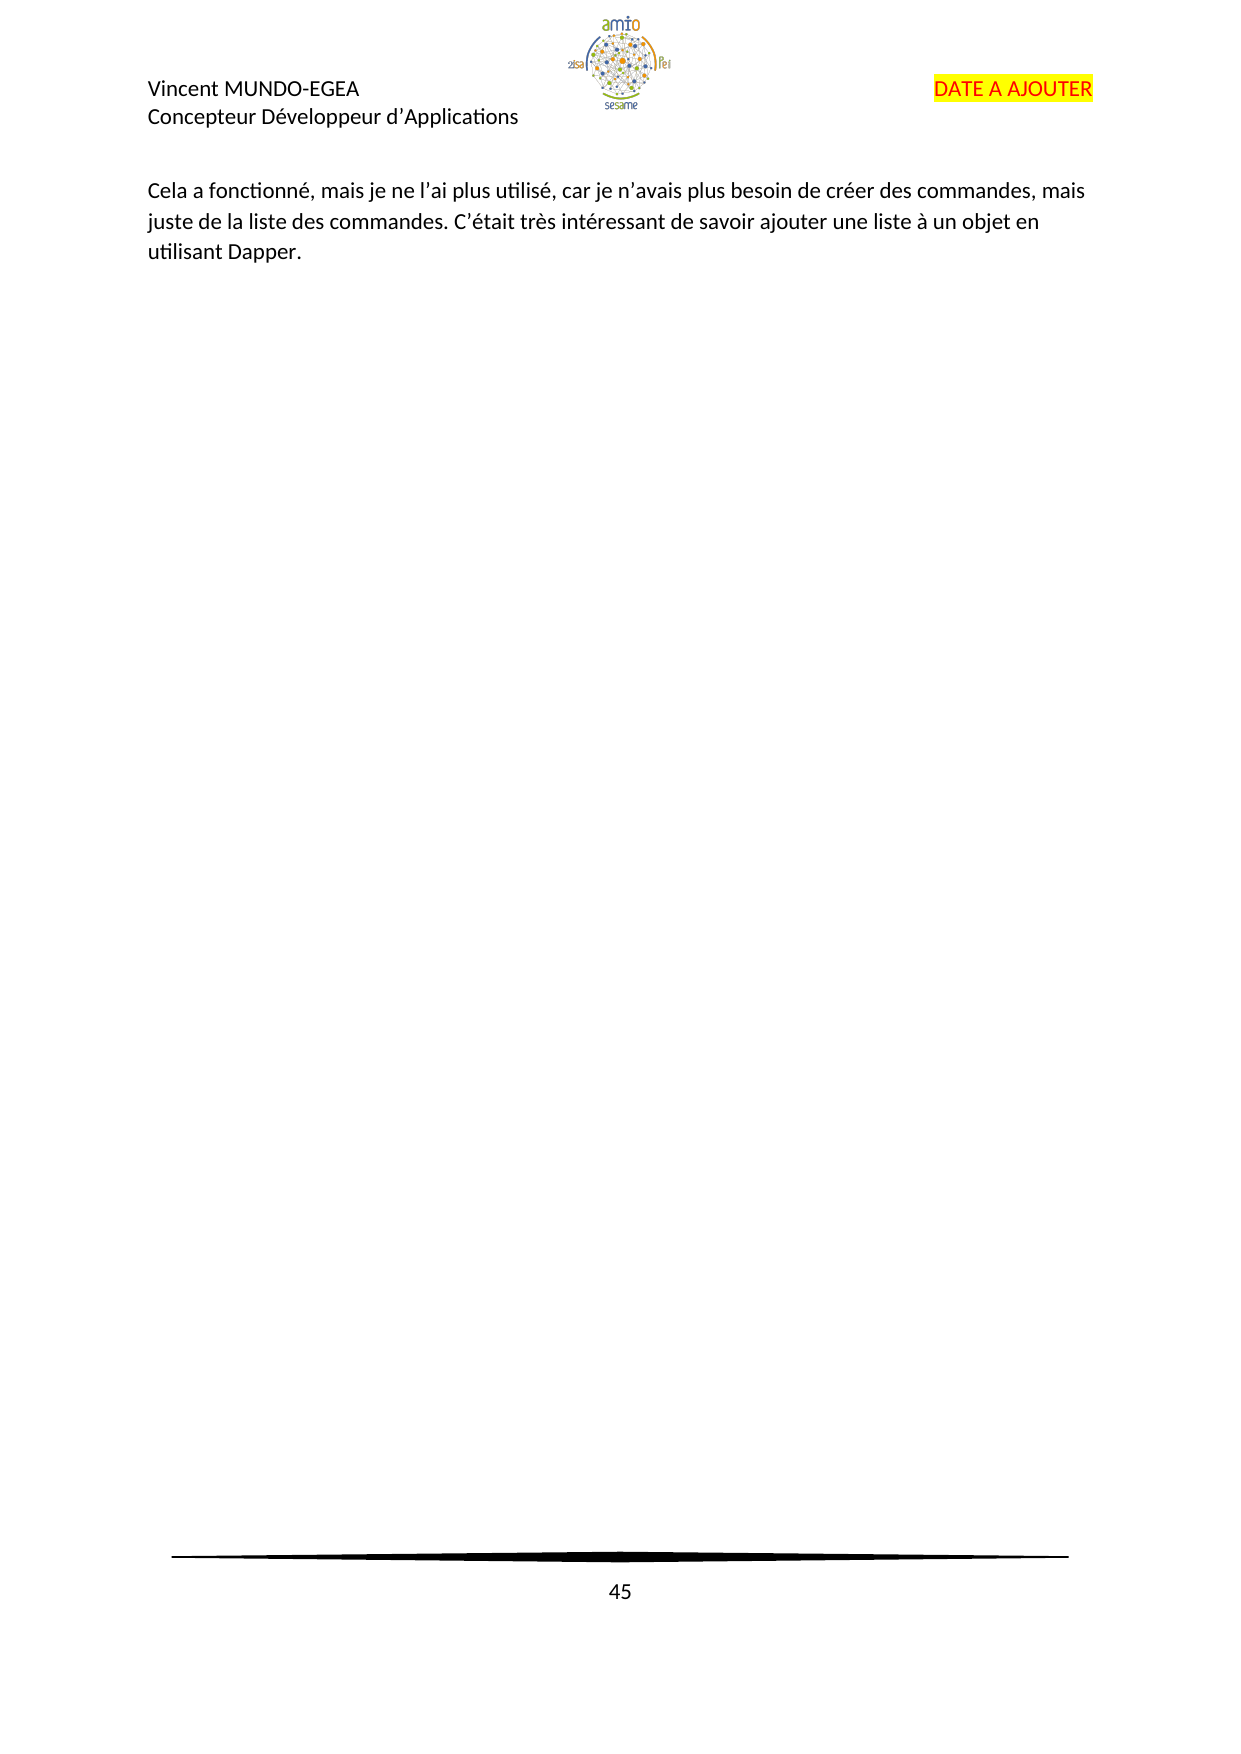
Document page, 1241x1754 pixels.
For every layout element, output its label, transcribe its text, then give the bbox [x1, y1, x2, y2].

text Cela a fonctionné, mais je ne l’ai plus utilisé, car je n’avais plus besoin de créer des commandes, mais juste de la liste des commandes. C’était très intéressant de savoir ajouter une liste à un objet en utilisant Dapper. [148, 177, 1093, 265]
picture [564, 11, 676, 115]
